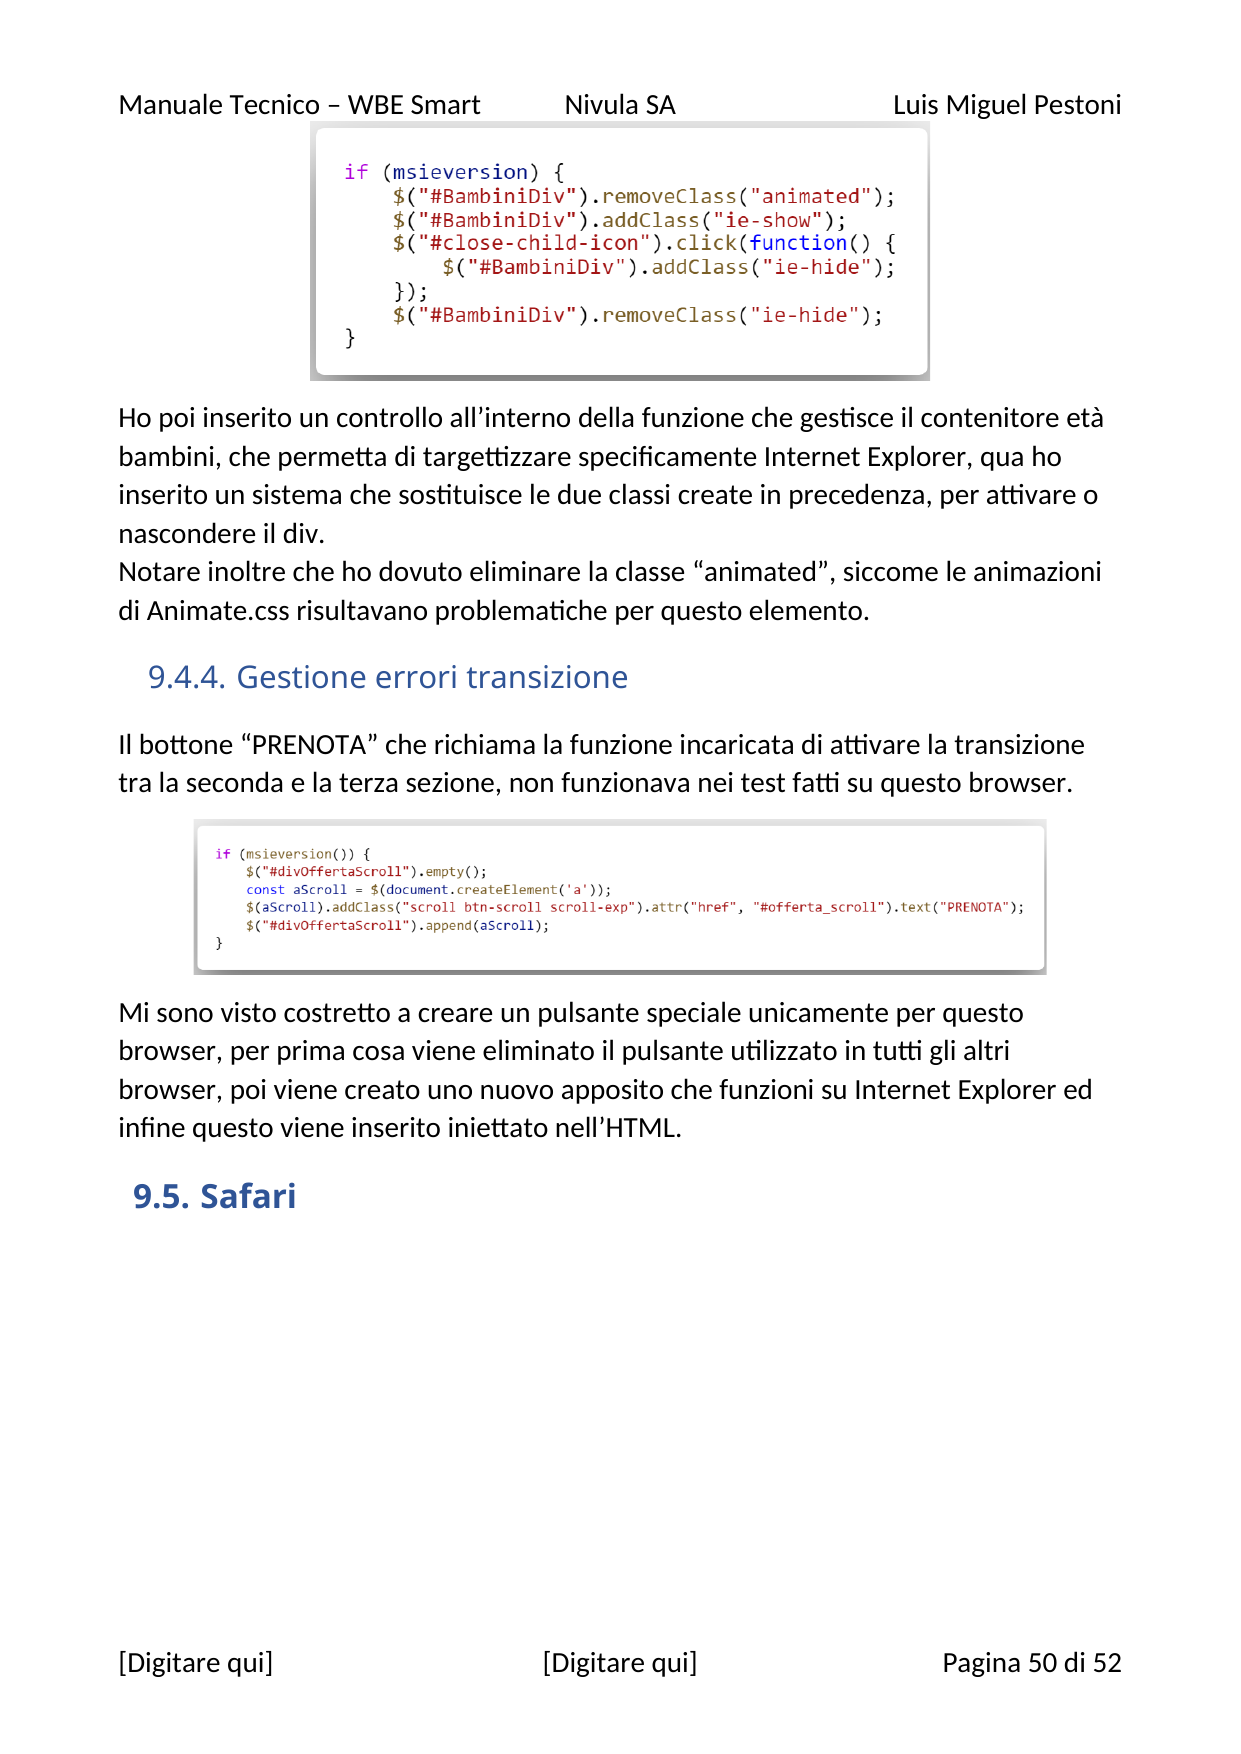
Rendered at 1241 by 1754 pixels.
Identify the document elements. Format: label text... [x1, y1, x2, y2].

text Ho poi inserito un controllo all’interno della funzione che gestisce il contenitore età bambini, che permetta di targettizzare specificamente Internet Explorer, qua ho inserito un sistema che sostituisce le due classi create in precedenza, per attivare o nascondere il div. Notare inoltre che ho dovuto eliminare la classe “animated”, siccome le animazioni di Animate.css risultavano problematiche per questo elemento. [118, 399, 1122, 627]
picture [193, 819, 1047, 975]
subtitle Safari [133, 1173, 1122, 1218]
text Il bottone “PRENOTA” che richiama la funzione incaricata di attivare la transizione tra la seconda e la terza sezione, non funzionava nei test fatti su questo browser. [118, 726, 1122, 800]
picture [310, 121, 930, 381]
subtitle Gestione errori transizione [148, 655, 1122, 698]
text Mi sono visto costretto a creare un pulsante speciale unicamente per questo browser, per prima cosa viene eliminato il pulsante utilizzato in tutti gli altri browser, poi viene creato uno nuovo apposito che funzioni su Internet Explorer ed infine questo viene inserito iniettato nell’HTML. [118, 994, 1122, 1145]
